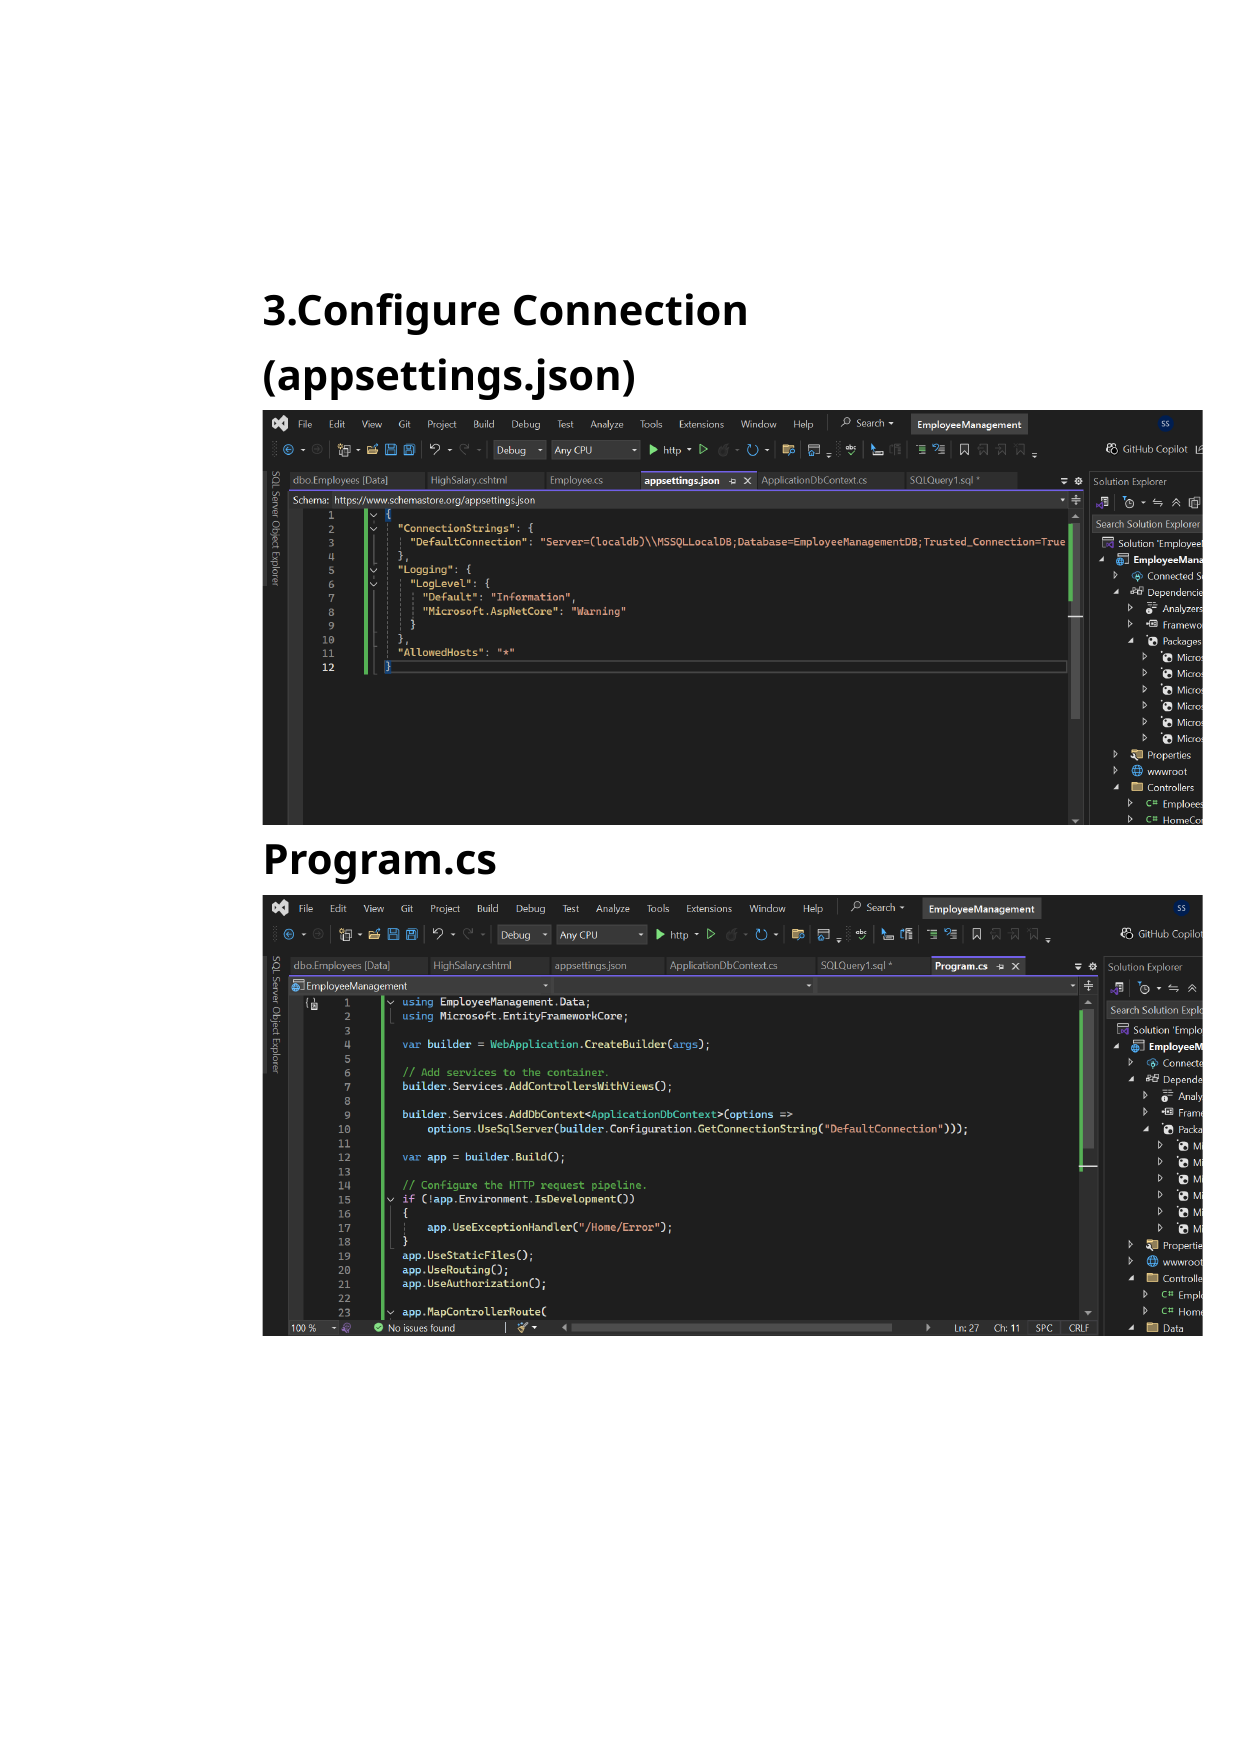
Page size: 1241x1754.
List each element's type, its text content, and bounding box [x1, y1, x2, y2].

list 3.Configure Connection (appsettings.json) [262, 280, 1128, 402]
picture [262, 410, 1203, 825]
picture [262, 895, 1203, 1336]
list Program.cs [262, 830, 1128, 887]
